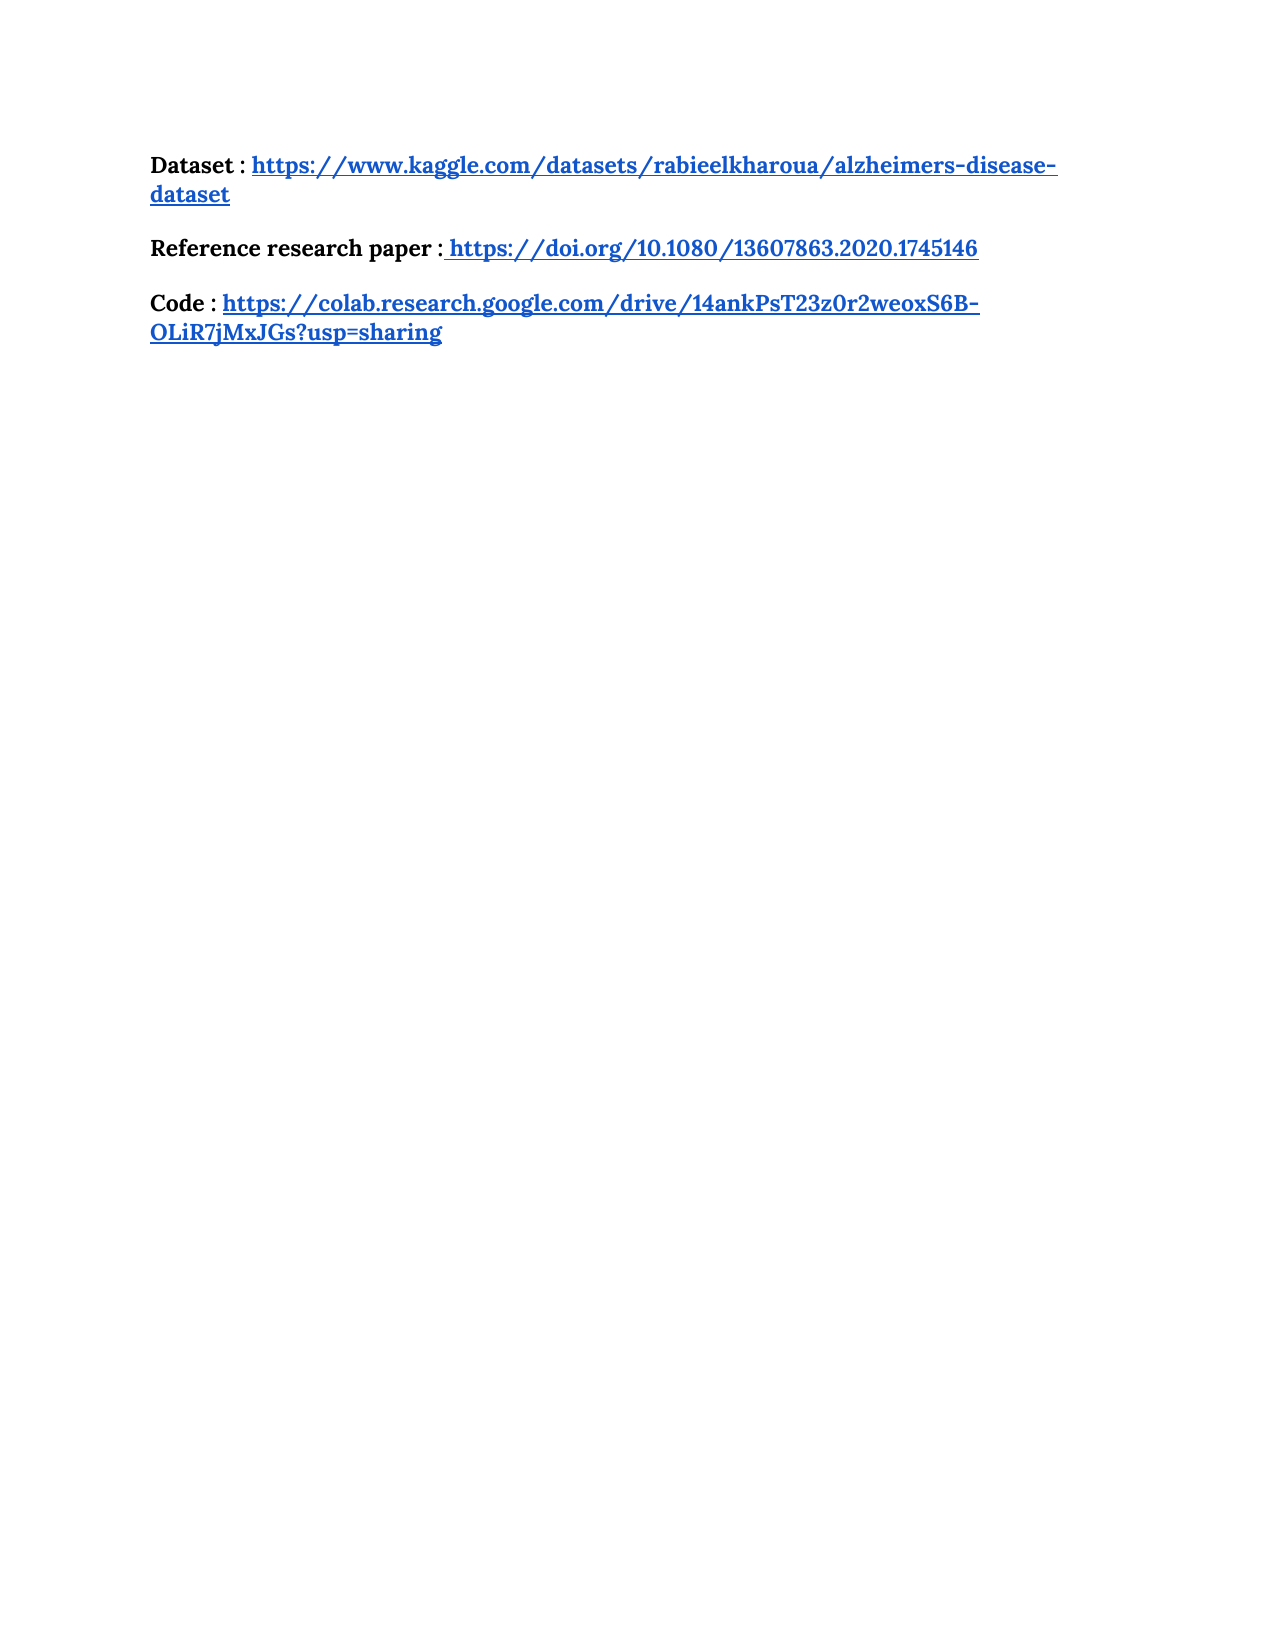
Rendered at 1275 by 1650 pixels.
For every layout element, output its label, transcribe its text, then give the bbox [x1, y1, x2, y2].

text Dataset : https://www.kaggle.com/datasets/rabieelkharoua/alzheimers-disease-dataset [150, 150, 1125, 209]
text Code : https://colab.research.google.com/drive/14ankPsT23z0r2weoxS6B-OLiR7jMxJGs?usp=sharing [150, 288, 1125, 347]
text Reference research paper : https://doi.org/10.1080/13607863.2020.1745146 [150, 234, 1125, 263]
